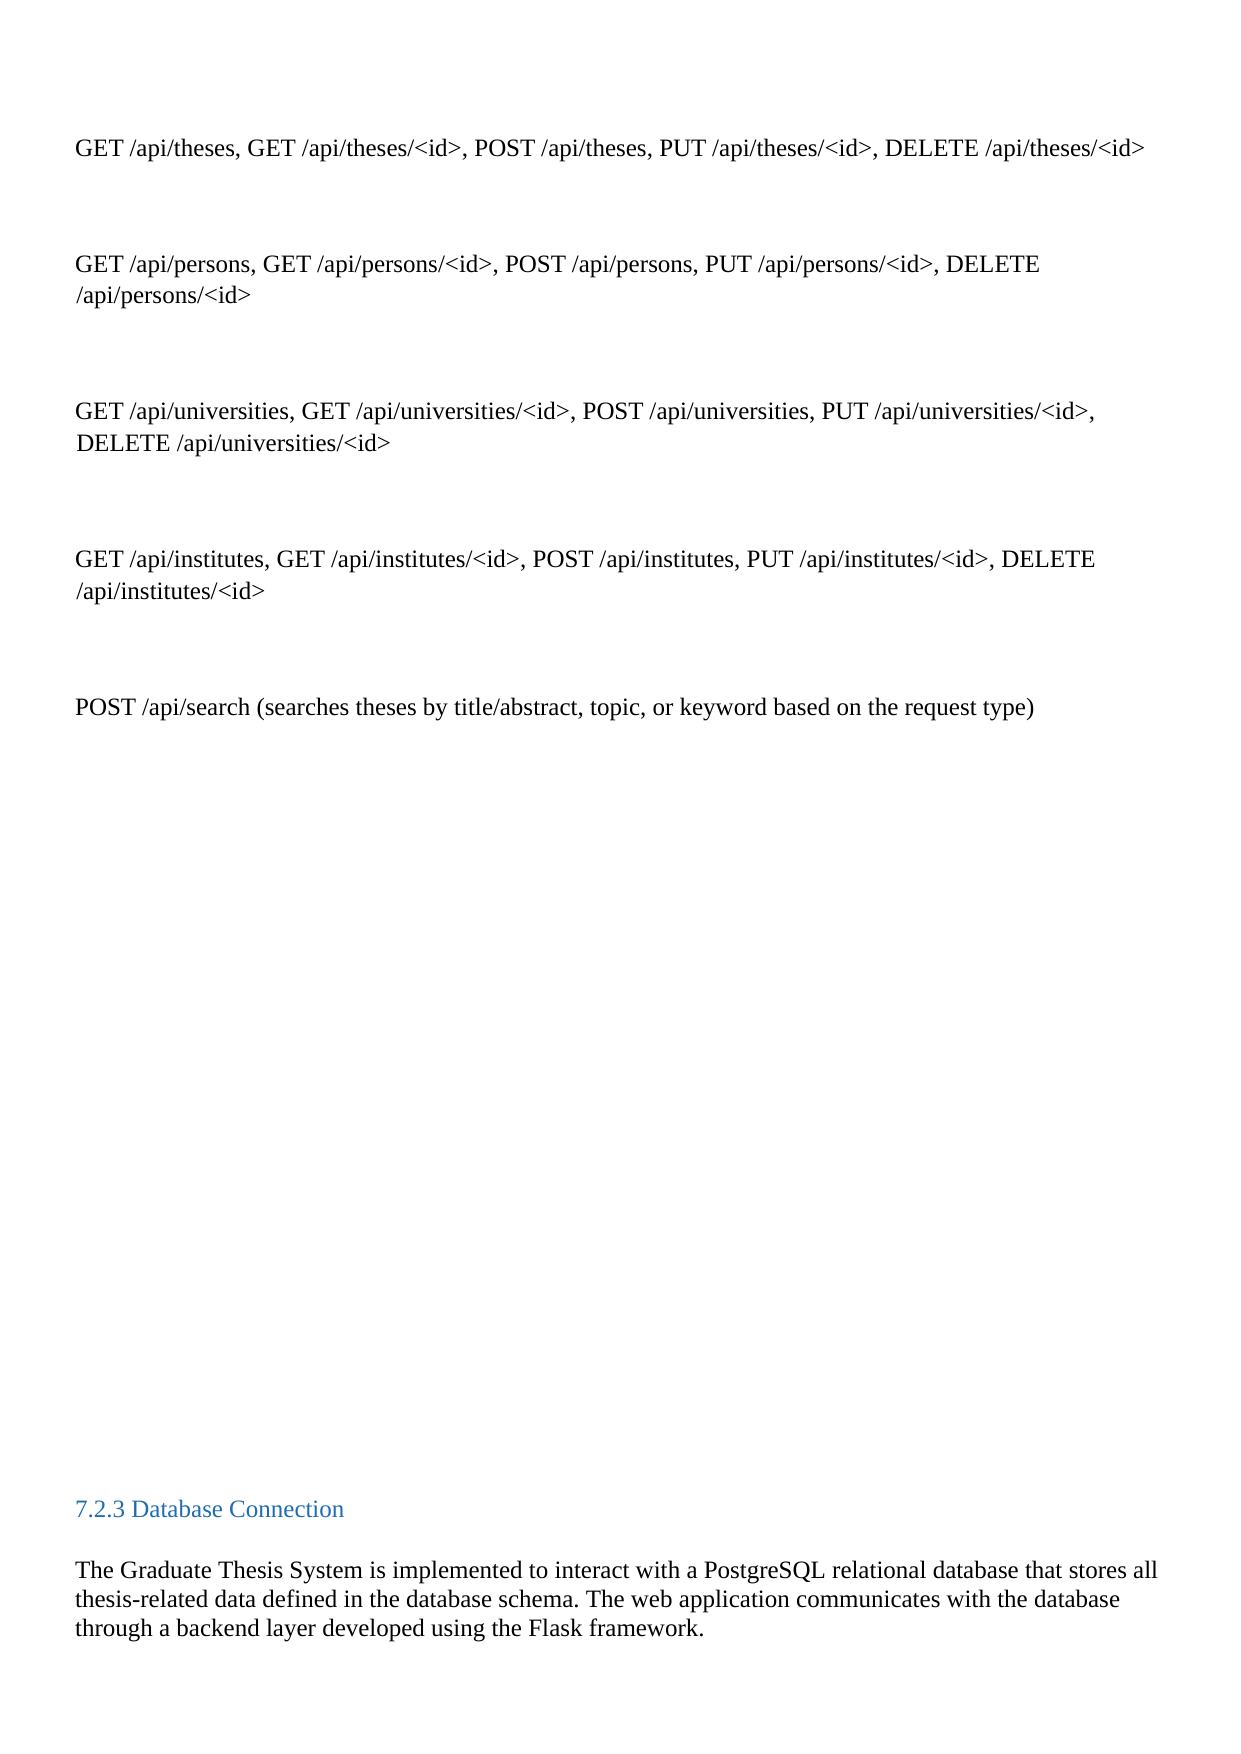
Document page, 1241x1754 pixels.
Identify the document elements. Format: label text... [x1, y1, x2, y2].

text GET /api/universities, GET /api/universities/<id>, POST /api/universities, PUT /api/universities/<id>, DELETE /api/universities/<id> [75, 396, 1158, 457]
text GET /api/persons, GET /api/persons/<id>, POST /api/persons, PUT /api/persons/<id>, DELETE /api/persons/<id> [75, 249, 1158, 309]
text 7.2.3 Database Connection [75, 1494, 1158, 1523]
text POST /api/search (searches theses by title/abstract, topic, or keyword based on the request type) [75, 692, 1158, 721]
text GET /api/theses, GET /api/theses/<id>, POST /api/theses, PUT /api/theses/<id>, DELETE /api/theses/<id> [75, 133, 1158, 162]
text GET /api/institutes, GET /api/institutes/<id>, POST /api/institutes, PUT /api/institutes/<id>, DELETE /api/institutes/<id> [75, 544, 1158, 605]
text The Graduate Thesis System is implemented to interact with a PostgreSQL relational database that stores all thesis-related data defined in the database schema. The web application communicates with the database through a backend layer developed using the Flask framework. [75, 1555, 1165, 1641]
